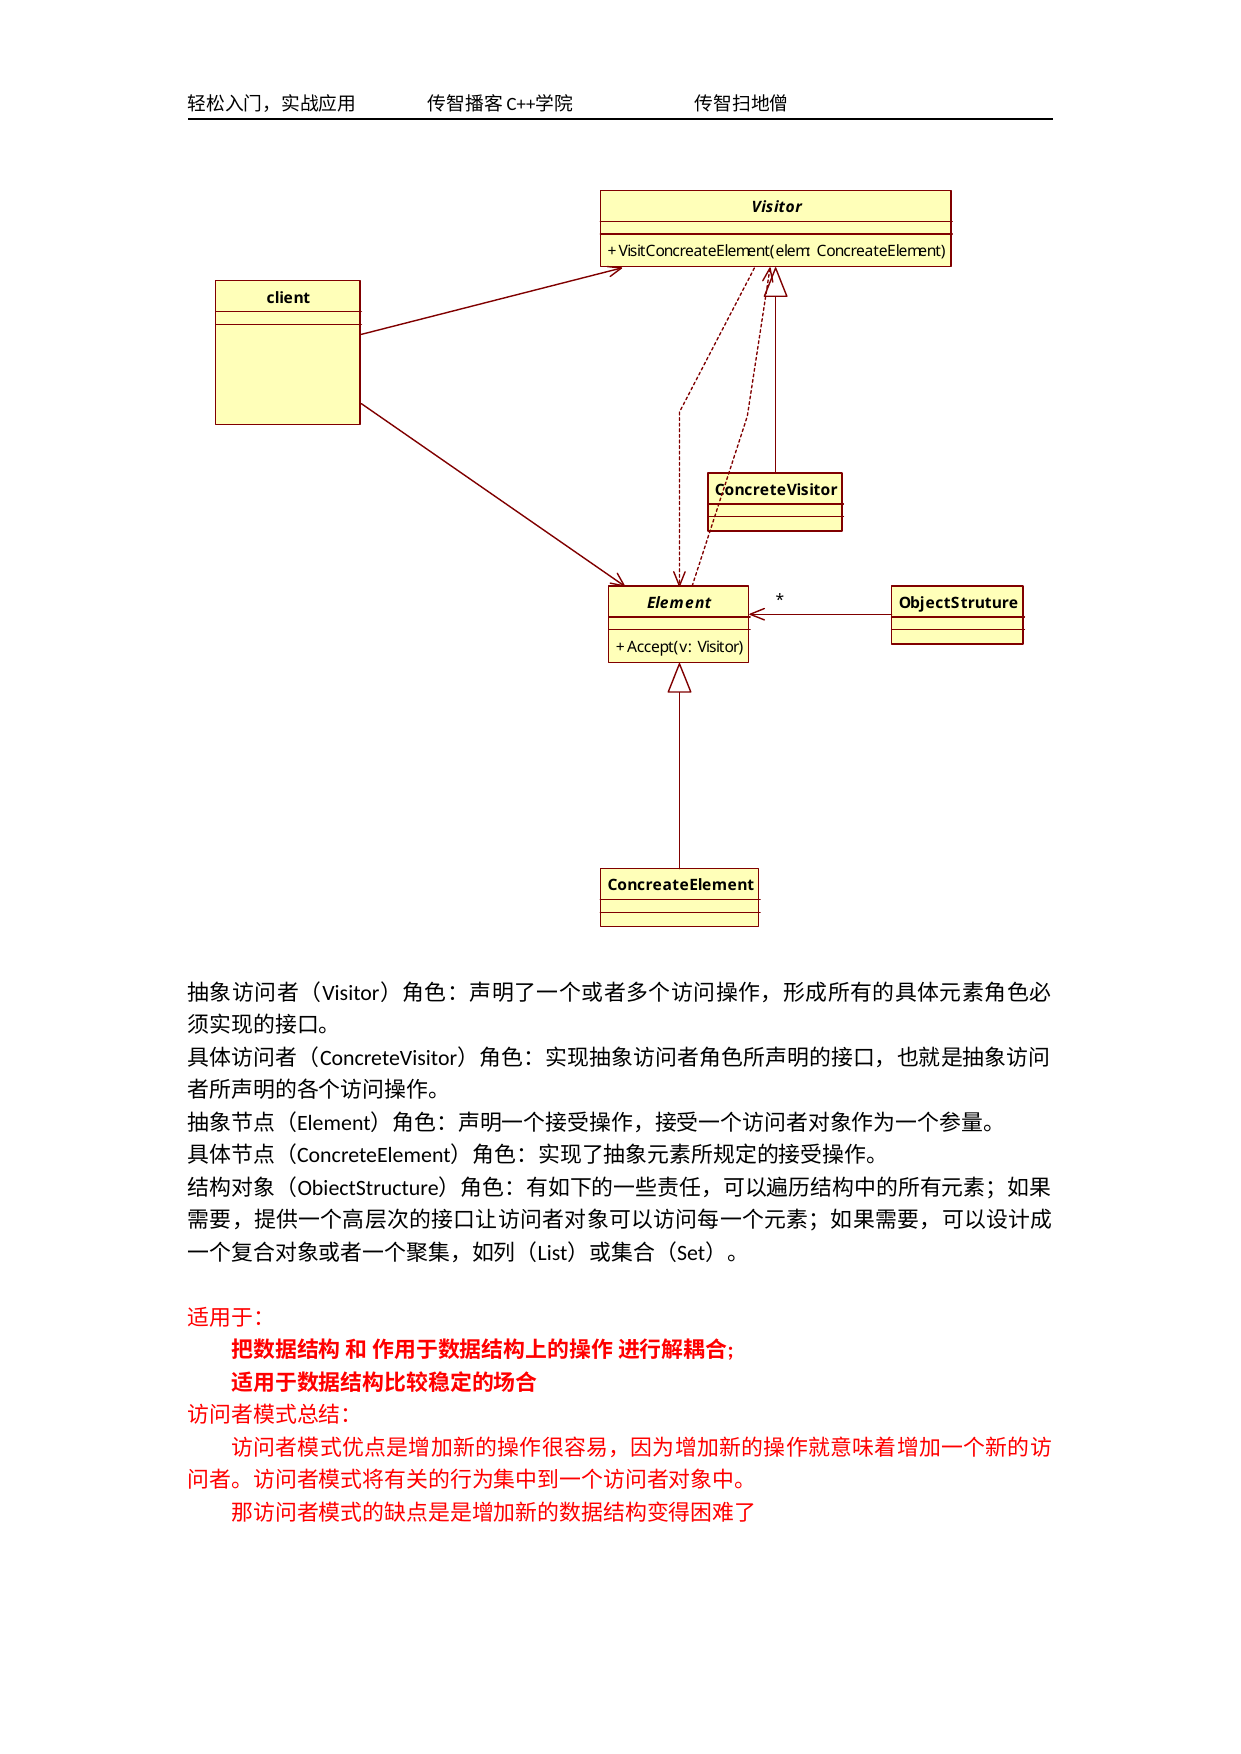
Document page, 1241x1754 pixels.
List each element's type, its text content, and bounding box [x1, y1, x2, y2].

text 把数据结构 和 作用于数据结构上的操作 进行解耦合; [187, 1332, 1053, 1364]
text 抽象访问者（Visitor）角色：声明了一个或者多个访问操作，形成所有的具体元素角色必须实现的接口。 [187, 974, 1053, 1039]
text 具体节点（ConcreteElement）角色：实现了抽象元素所规定的接受操作。 [187, 1137, 1053, 1169]
text 结构对象（ObiectStructure）角色：有如下的一些责任，可以遍历结构中的所有元素；如果需要，提供一个高层次的接口让访问者对象可以访问每一个元素；如果需要，可以设计成一个复合对象或者一个聚集，如列（List）或集合（Set）。 [187, 1169, 1053, 1267]
text 适用于数据结构比较稳定的场合 [187, 1364, 1053, 1397]
text 访问者模式总结： [187, 1397, 1053, 1429]
text 具体访问者（ConcreteVisitor）角色：实现抽象访问者角色所声明的接口，也就是抽象访问者所声明的各个访问操作。 [187, 1039, 1053, 1104]
text 访问者模式优点是增加新的操作很容易，因为增加新的操作就意味着增加一个新的访问者。访问者模式将有关的行为集中到一个访问者对象中。 [187, 1429, 1053, 1494]
text 适用于： [187, 1299, 1053, 1332]
text 那访问者模式的缺点是是增加新的数据结构变得困难了 [187, 1494, 1053, 1527]
text 抽象节点（Element）角色：声明一个接受操作，接受一个访问者对象作为一个参量。 [187, 1104, 1053, 1137]
